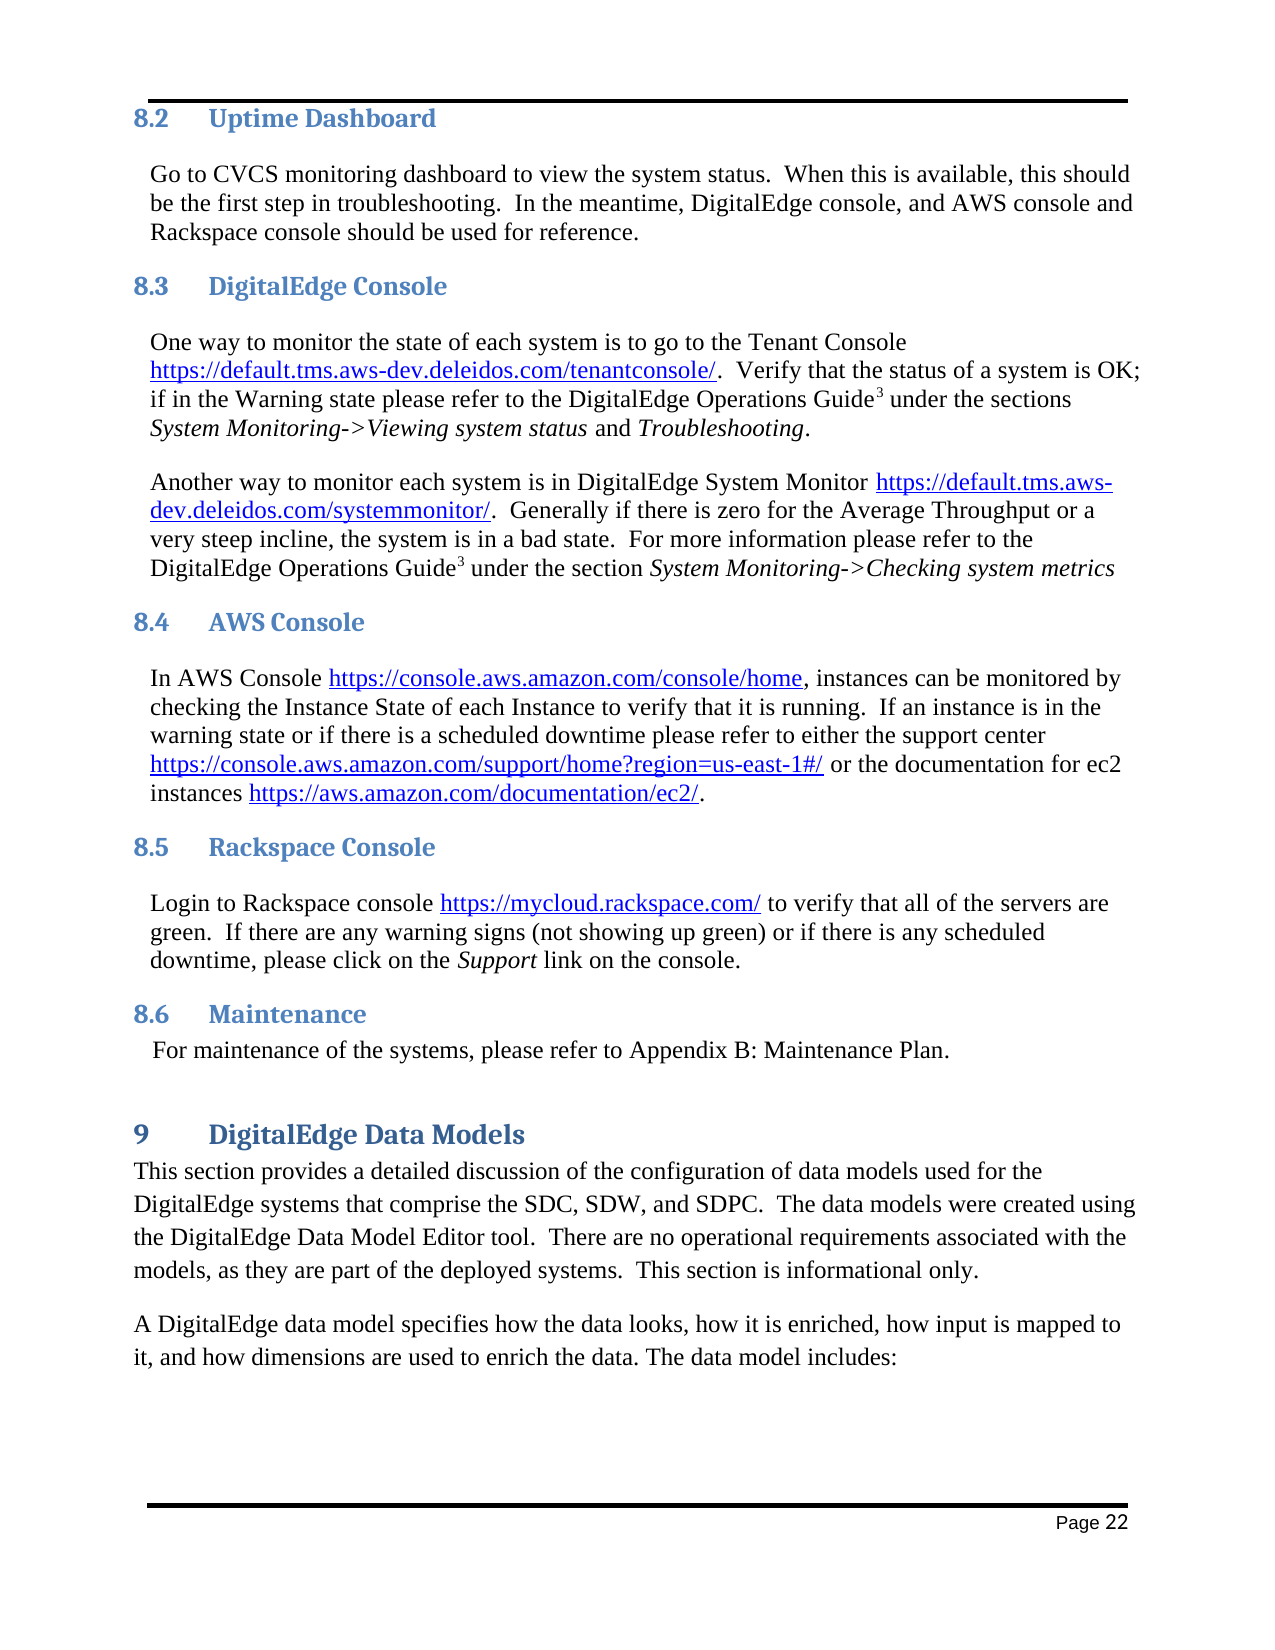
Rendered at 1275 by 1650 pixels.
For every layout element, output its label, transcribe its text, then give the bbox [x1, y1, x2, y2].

text Go to CVCS monitoring dashboard to view the system status. When this is available, this should be the first step in troubleshooting. In the meantime, DigitalEdge console, and AWS console and Rackspace console should be used for reference. [150, 159, 1144, 246]
subtitle 9 DigitalEdge Data Models [133, 1118, 1142, 1151]
subtitle 8.6 Maintenance [133, 999, 1142, 1030]
text Another way to monitor each system is in DigitalEdge System Monitor https://default.tms.aws-dev.deleidos.com/systemmonitor/. Generally if there is zero for the Average Throughput or a very steep incline, the system is in a bad state. For more information please refer to the DigitalEdge Operations Guide3 under the section System Monitoring->Checking system metrics [150, 467, 1144, 582]
text A DigitalEdge data model specifies how the data looks, how it is enriched, how input is mapped to it, and how dimensions are used to enrich the data. The data model includes: [133, 1309, 1142, 1371]
text Login to Rackspace console https://mycloud.rackspace.com/ to verify that all of the servers are green. If there are any warning signs (not showing up green) or if there is any scheduled downtime, please click on the Support link on the console. [150, 888, 1144, 974]
subtitle 8.4 AWS Console [133, 607, 1142, 638]
text One way to monitor the state of each system is to go to the Tenant Console https://default.tms.aws-dev.deleidos.com/tenantconsole/. Verify that the status of a system is OK; if in the Warning state please refer to the DigitalEdge Operations Guide3 under the sections System Monitoring->Viewing system status and Troubleshooting. [150, 327, 1144, 442]
subtitle 8.5 Rackspace Console [133, 832, 1142, 863]
text For maintenance of the systems, please refer to Appendix B: Maintenance Plan. [152, 1035, 1142, 1064]
subtitle 8.3 DigitalEdge Console [133, 271, 1142, 302]
subtitle 8.2 Uptime Dashboard [133, 103, 1142, 134]
text In AWS Console https://console.aws.amazon.com/console/home, instances can be monitored by checking the Instance State of each Instance to verify that it is running. If an instance is in the warning state or if there is a scheduled downtime please refer to either the support center https://console.aws.amazon.com/support/home?region=us-east-1#/ or the documentation for ec2 instances https://aws.amazon.com/documentation/ec2/. [150, 663, 1144, 807]
text This section provides a detailed discussion of the configuration of data models used for the DigitalEdge systems that comprise the SDC, SDW, and SDPC. The data models were created using the DigitalEdge Data Model Editor tool. There are no operational requirements associated with the models, as they are part of the deployed systems. This section is informational only. [133, 1156, 1142, 1284]
